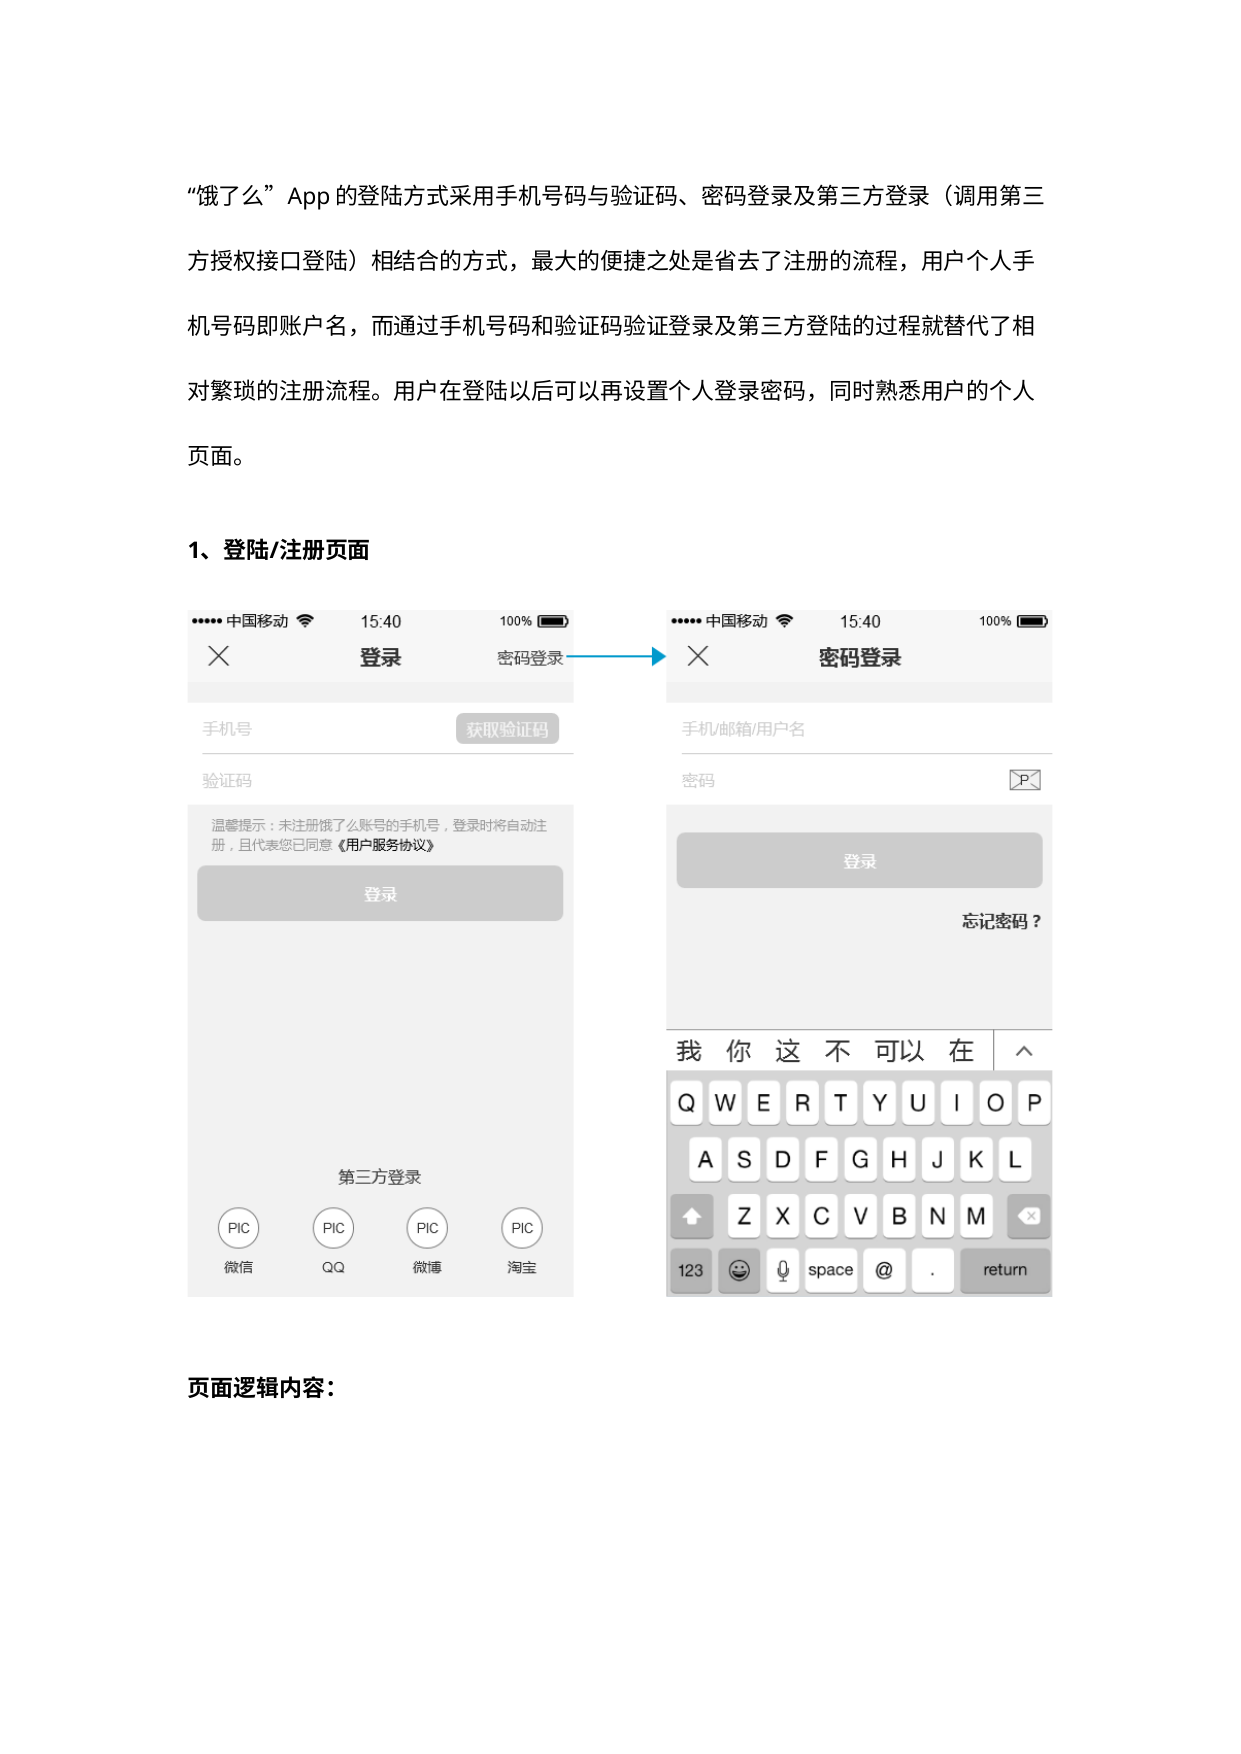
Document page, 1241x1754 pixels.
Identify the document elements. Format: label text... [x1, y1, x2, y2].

text “饿了么”App的登陆方式采用手机号码与验证码、密码登录及第三方登录（调用第三方授权接口登陆）相结合的方式，最大的便捷之处是省去了注册的流程，用户个人手机号码即账户名，而通过手机号码和验证码验证登录及第三方登陆的过程就替代了相对繁琐的注册流程。用户在登陆以后可以再设置个人登录密码，同时熟悉用户的个人页面。 [187, 162, 1053, 487]
text 页面逻辑内容： [187, 1354, 1053, 1419]
text 1、登陆/注册页面 [187, 516, 1053, 581]
picture [187, 610, 1053, 1297]
